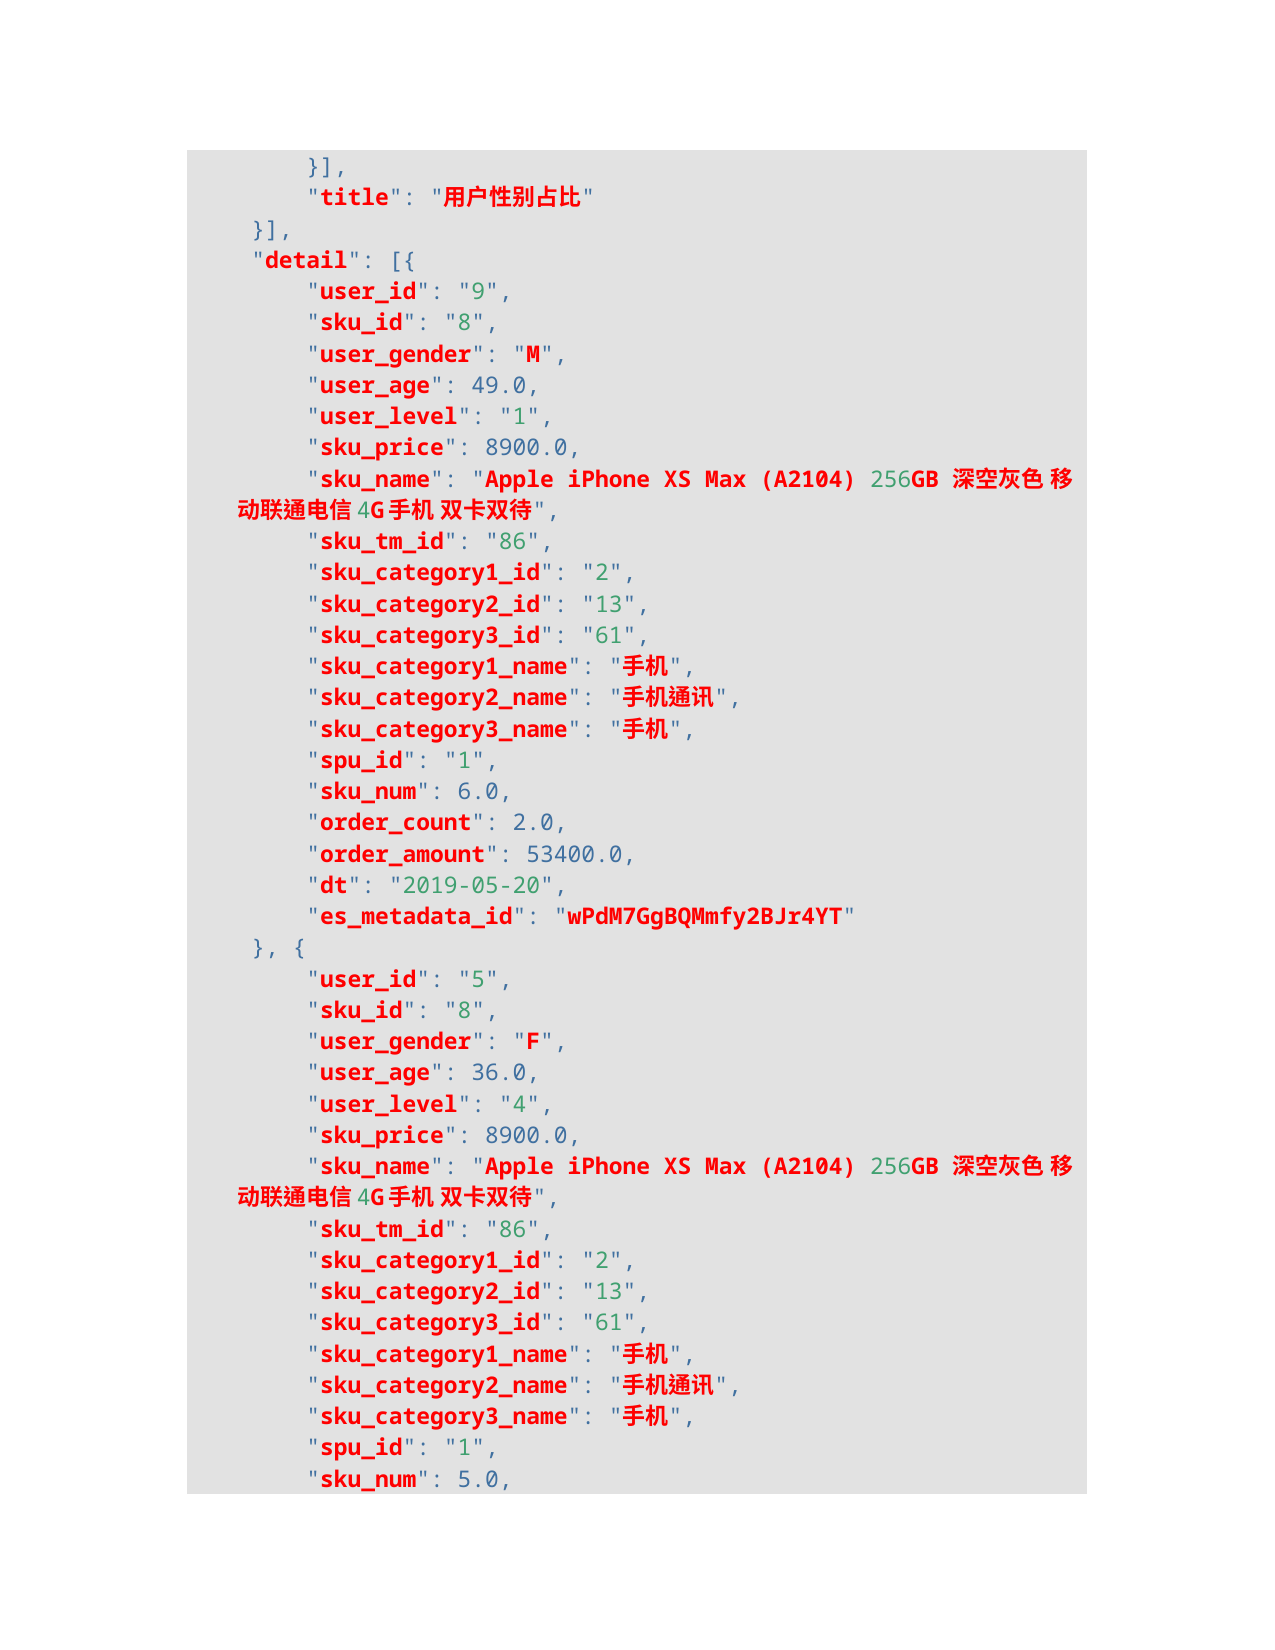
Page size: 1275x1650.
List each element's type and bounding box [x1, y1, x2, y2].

list [187, 150, 1087, 1494]
